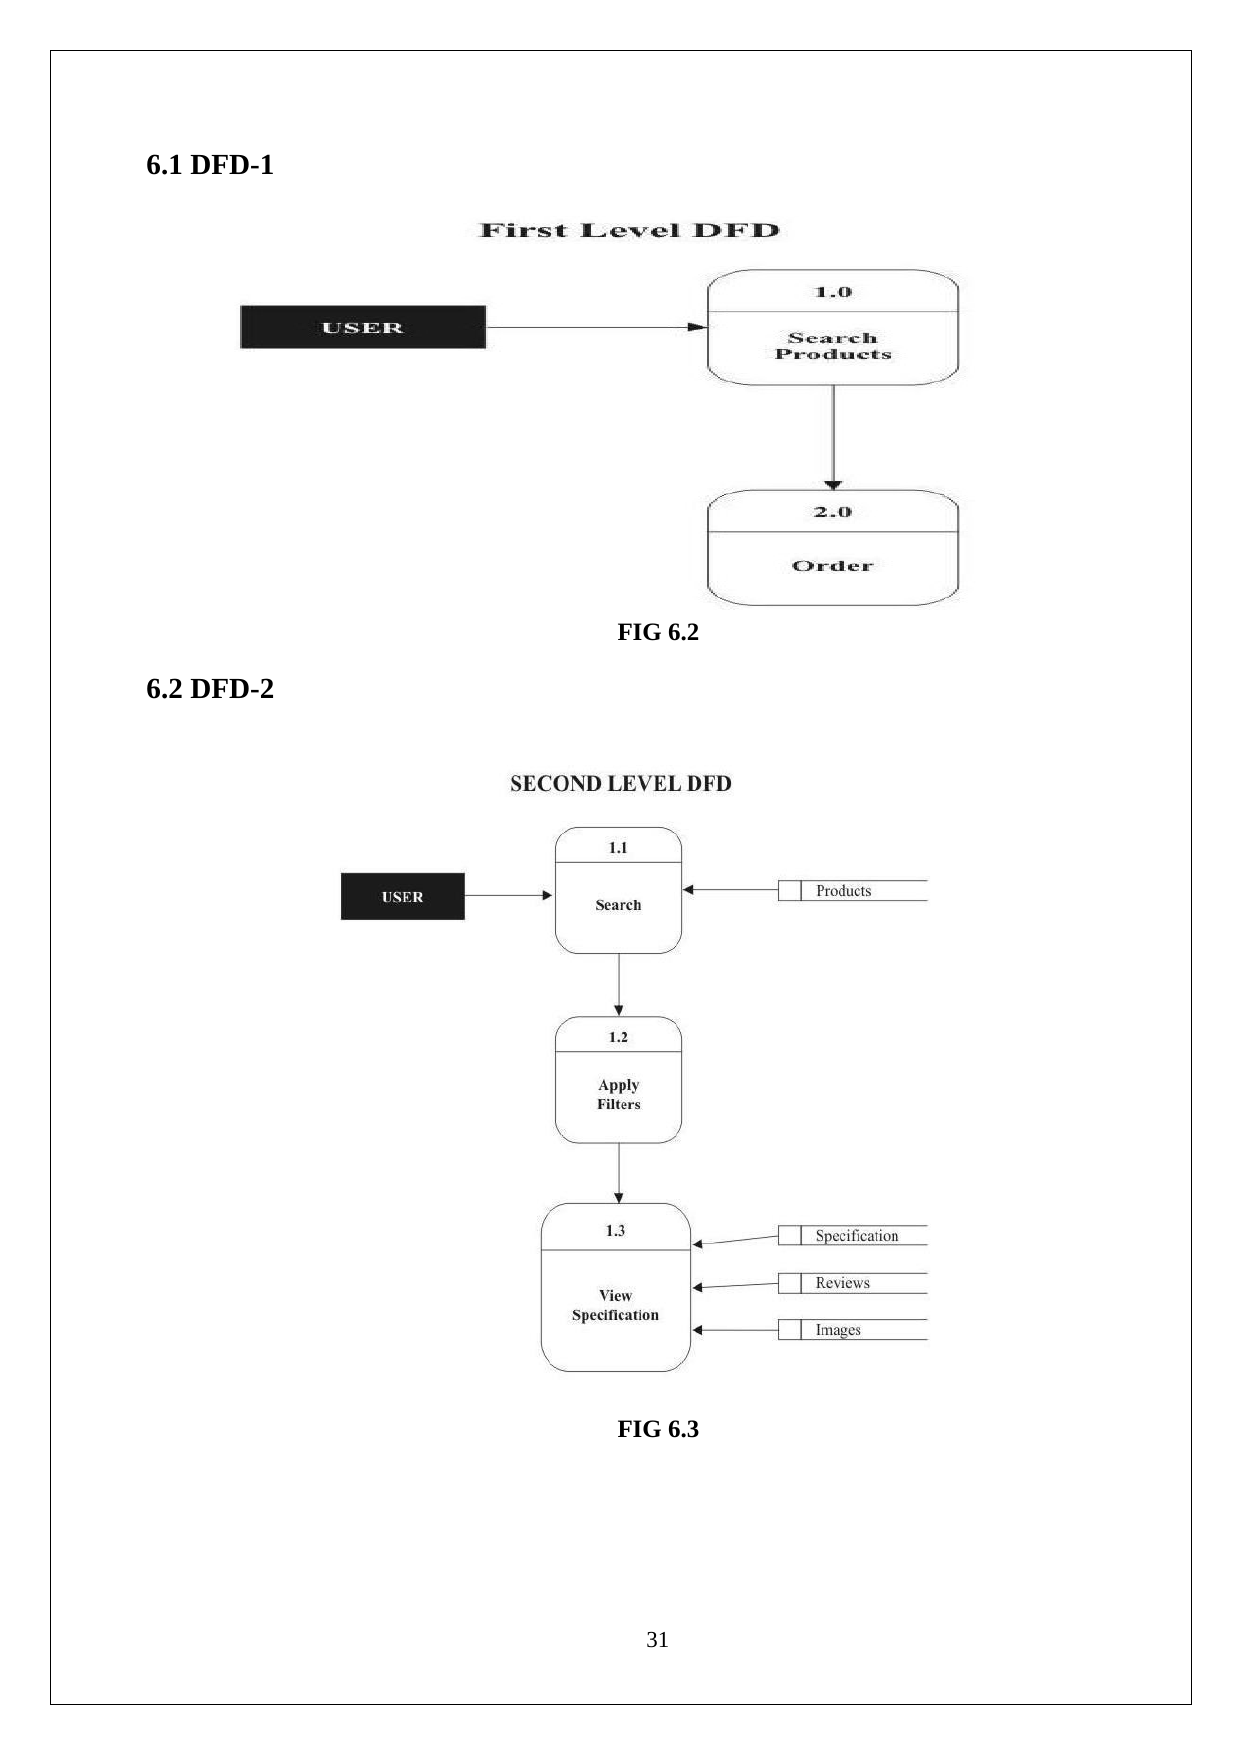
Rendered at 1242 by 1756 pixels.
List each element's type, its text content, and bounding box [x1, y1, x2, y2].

text FIG 6.2 [336, 617, 980, 646]
subtitle DFD-2 [146, 671, 1158, 704]
picture [332, 765, 931, 1380]
picture [233, 208, 976, 624]
text FIG 6.3 [336, 1414, 980, 1442]
subtitle DFD-1 [146, 147, 1158, 181]
